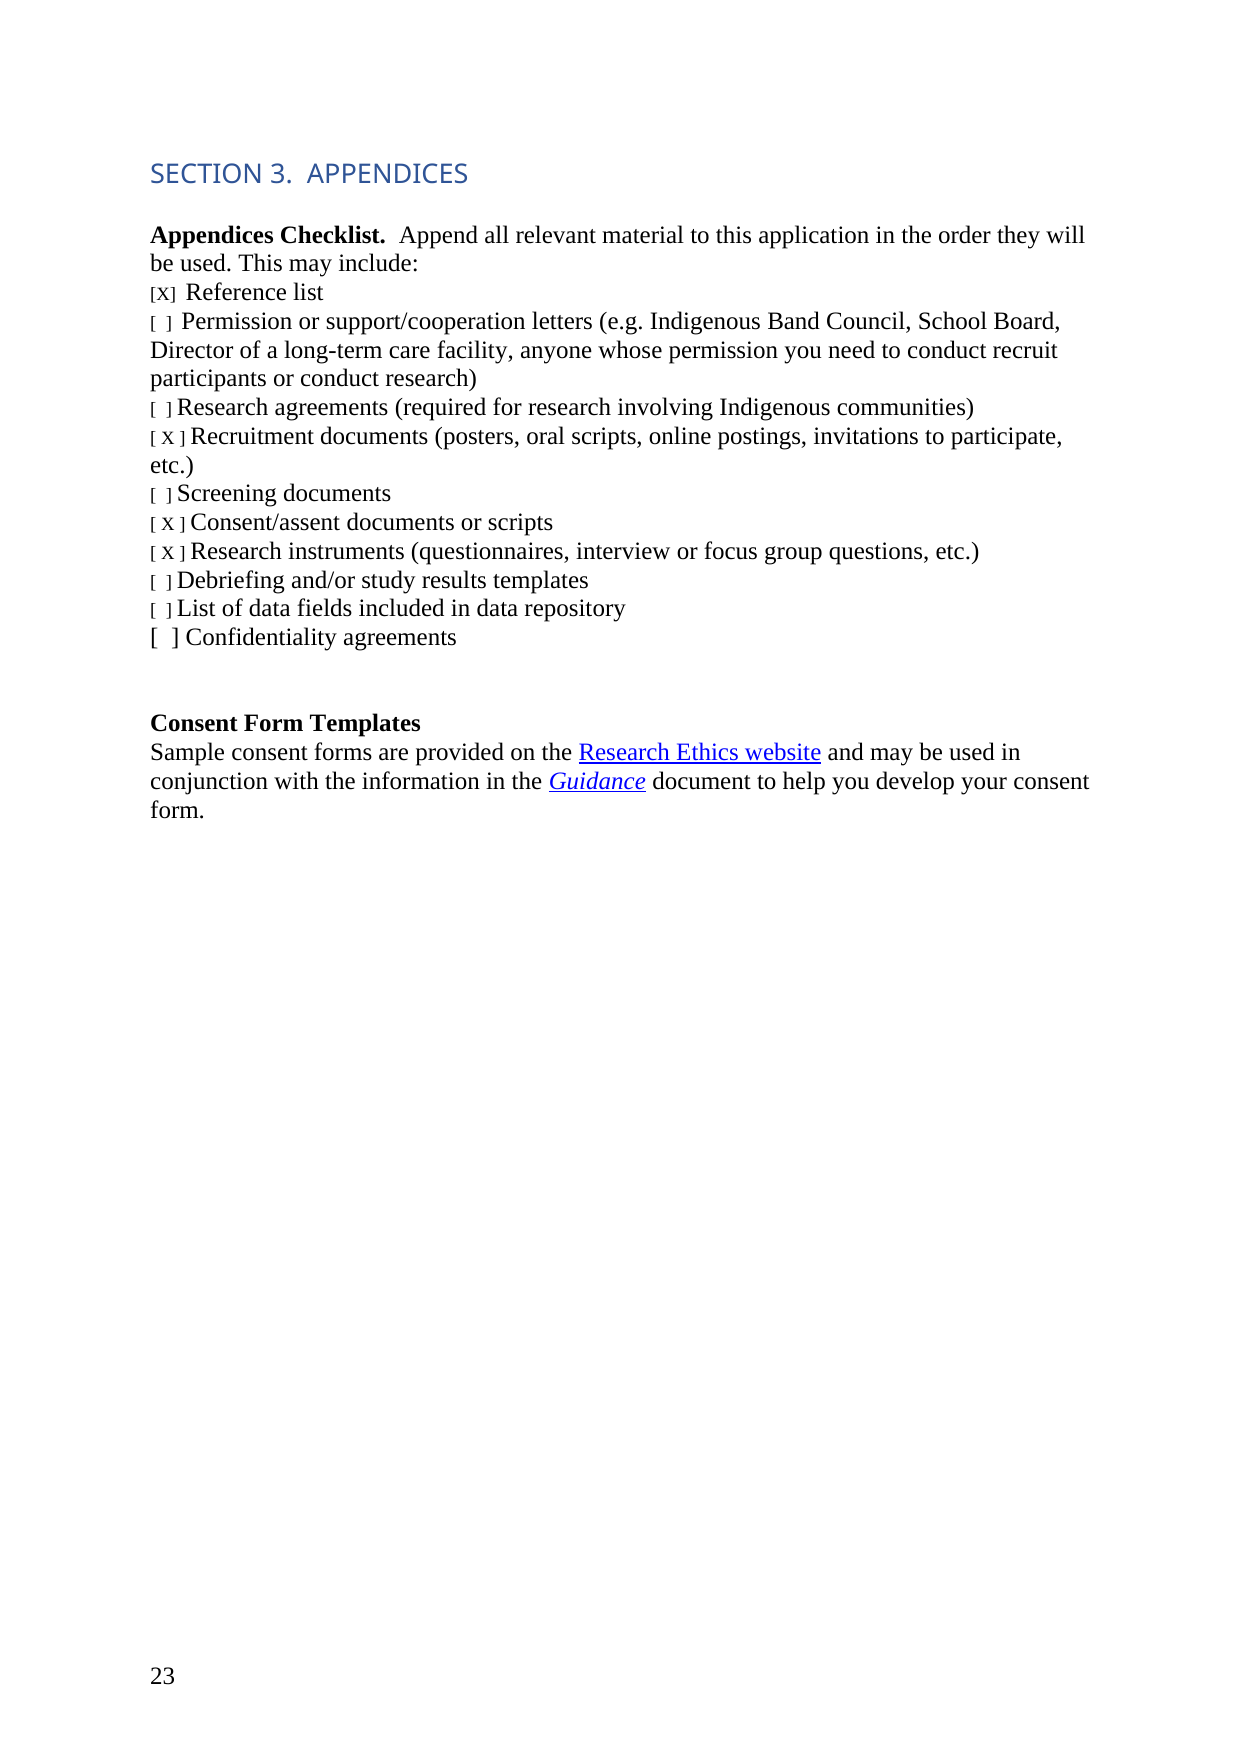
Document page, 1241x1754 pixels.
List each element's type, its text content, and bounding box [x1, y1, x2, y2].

text Consent Form Templates [150, 708, 1090, 737]
text [ X ] Consent/assent documents or scripts [150, 507, 1090, 536]
text [X] Reference list [150, 277, 1090, 306]
text [ ] List of data fields included in data repository [150, 593, 1090, 622]
text [ ] Permission or support/cooperation letters (e.g. Indigenous Band Council, School Board, Director of a long-term care facility, anyone whose permission you need to conduct recruit participants or conduct research) [150, 306, 1090, 392]
subtitle SECTION 3. APPENDICES [150, 154, 1090, 191]
text Sample consent forms are provided on the Research Ethics website and may be used in conjunction with the information in the Guidance document to help you develop your consent form. [150, 737, 1090, 823]
text [ ] Research agreements (required for research involving Indigenous communities) [150, 392, 1090, 421]
text [ X ] Recruitment documents (posters, oral scripts, online postings, invitations to participate, etc.) [150, 421, 1090, 478]
text [ ] Confidentiality agreements [150, 622, 1090, 651]
text [ ] Screening documents [150, 478, 1090, 507]
text [ X ] Research instruments (questionnaires, interview or focus group questions, etc.) [150, 536, 1090, 565]
text [ ] Debriefing and/or study results templates [150, 565, 1090, 593]
text Appendices Checklist. Append all relevant material to this application in the order they will be used. This may include: [150, 220, 1090, 277]
